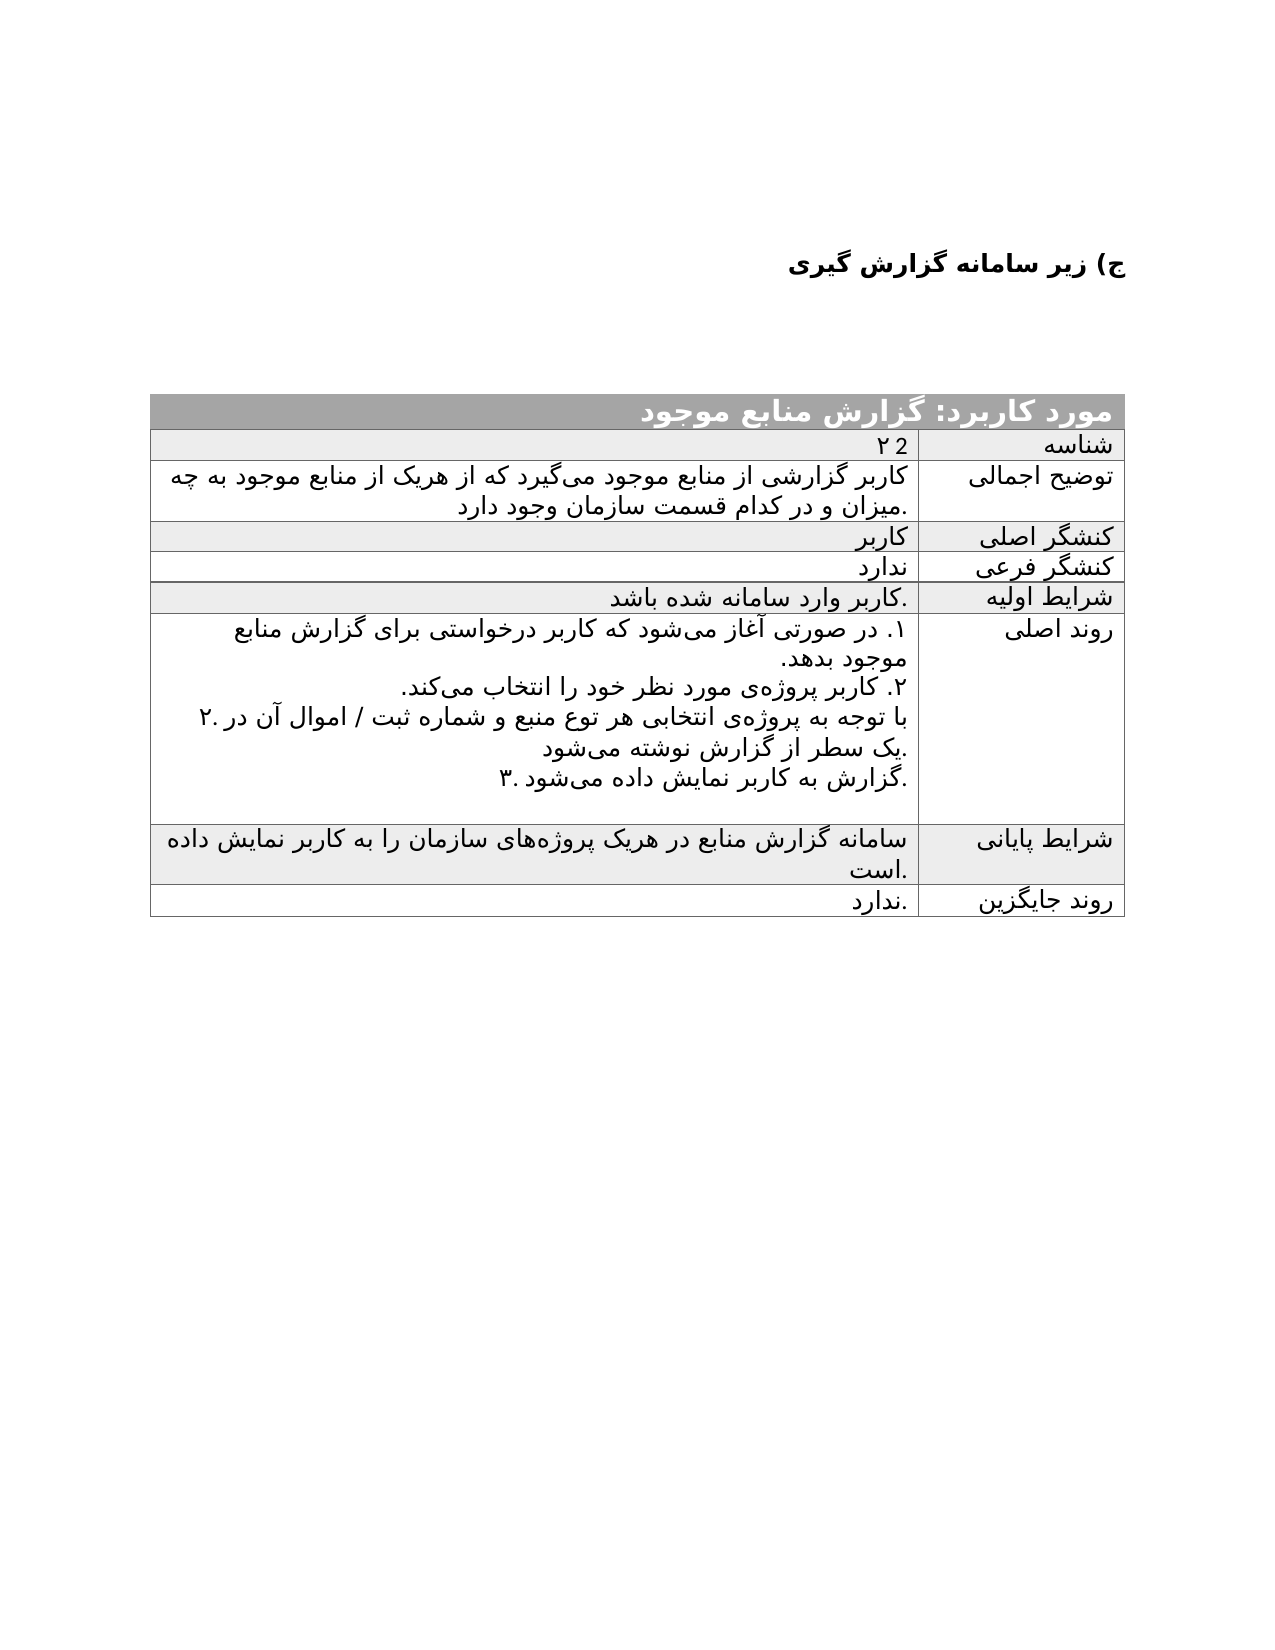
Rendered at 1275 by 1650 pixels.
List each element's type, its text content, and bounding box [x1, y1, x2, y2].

table_cell سامانه گزارش منابع در هریک پروژه‌های سازمان را به کاربر نمایش داده است. [151, 825, 918, 884]
table_cell کاربر گزارشی از منابع موجود می‌گیرد که از هریک از منابع موجود به چه میزان و در کدام قسمت سازمان وجود دارد. [151, 461, 918, 521]
table_cell روند جایگزین [919, 885, 1124, 916]
table_cell ۱. در صورتی آغاز می‌شود که کاربر درخواستی برای گزارش منابع موجود بدهد. ۲. کاربر پروژه‌ی مورد نظر خود را انتخاب می‌کند. ۲. با توجه به پروژه‌ی انتخابی هر توع منبع و شماره ثبت / اموال آن در یک سطر از گزارش نوشته می‌شود. ۳. گزارش به کاربر نمایش داده می‌شود. [151, 614, 918, 824]
table_cell ندارد. [151, 885, 918, 916]
table_cell شرایط اولیه [919, 583, 1124, 613]
text ج) زیر سامانه گزارش گیری [225, 249, 1125, 278]
table_cell ندارد [151, 552, 918, 581]
table_cell کاربر [151, 522, 918, 551]
table_cell کنشگر اصلی [919, 522, 1124, 551]
table_cell روند اصلی [919, 614, 1124, 824]
table_cell کنشگر فرعی [919, 552, 1124, 581]
table_header مورد کاربرد: گزارش منابع موجود [151, 395, 1124, 429]
table_cell شرایط پایانی [919, 825, 1124, 884]
table_cell توضیح اجمالی [919, 461, 1124, 521]
table_cell شناسه [919, 430, 1124, 460]
table_cell کاربر وارد سامانه شده باشد. [151, 583, 918, 613]
table_cell ۲2 [151, 430, 918, 460]
